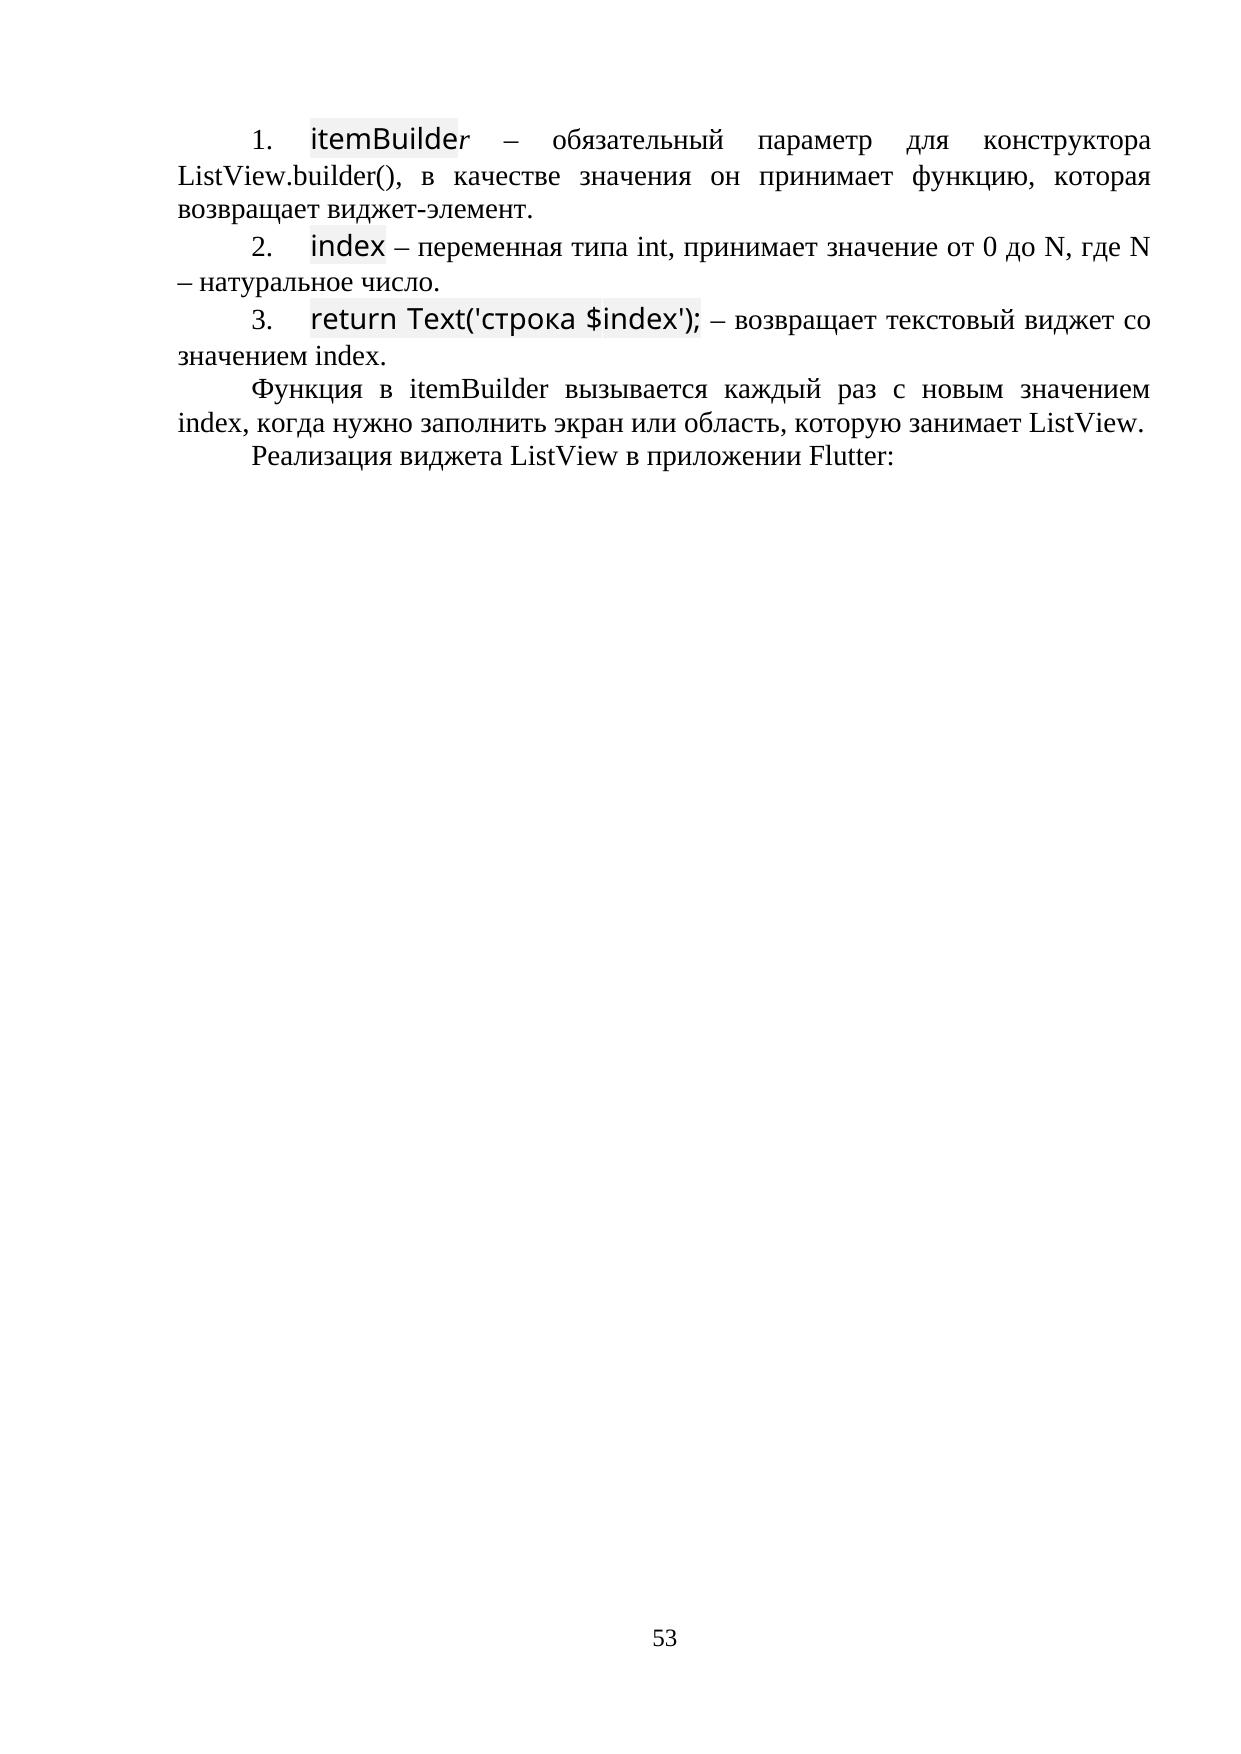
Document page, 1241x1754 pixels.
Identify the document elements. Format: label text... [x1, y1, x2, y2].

list return Text('строка $index'); – возвращает текстовый виджет со значением index. [177, 298, 1152, 371]
text Функция в itemBuilder вызывается каждый раз с новым значением index, когда нужно заполнить экран или область, которую занимает ListView. [177, 371, 1152, 438]
list index – переменная типа int, принимает значение от 0 до N, где N – натуральное число. [177, 225, 1152, 298]
text Реализация виджета ListView в приложении Flutter: [177, 438, 1152, 472]
list itemBuilder – обязательный параметр для конструктора ListView.builder(), в качестве значения он принимает функцию, которая возвращает виджет-элемент. [177, 118, 1152, 225]
